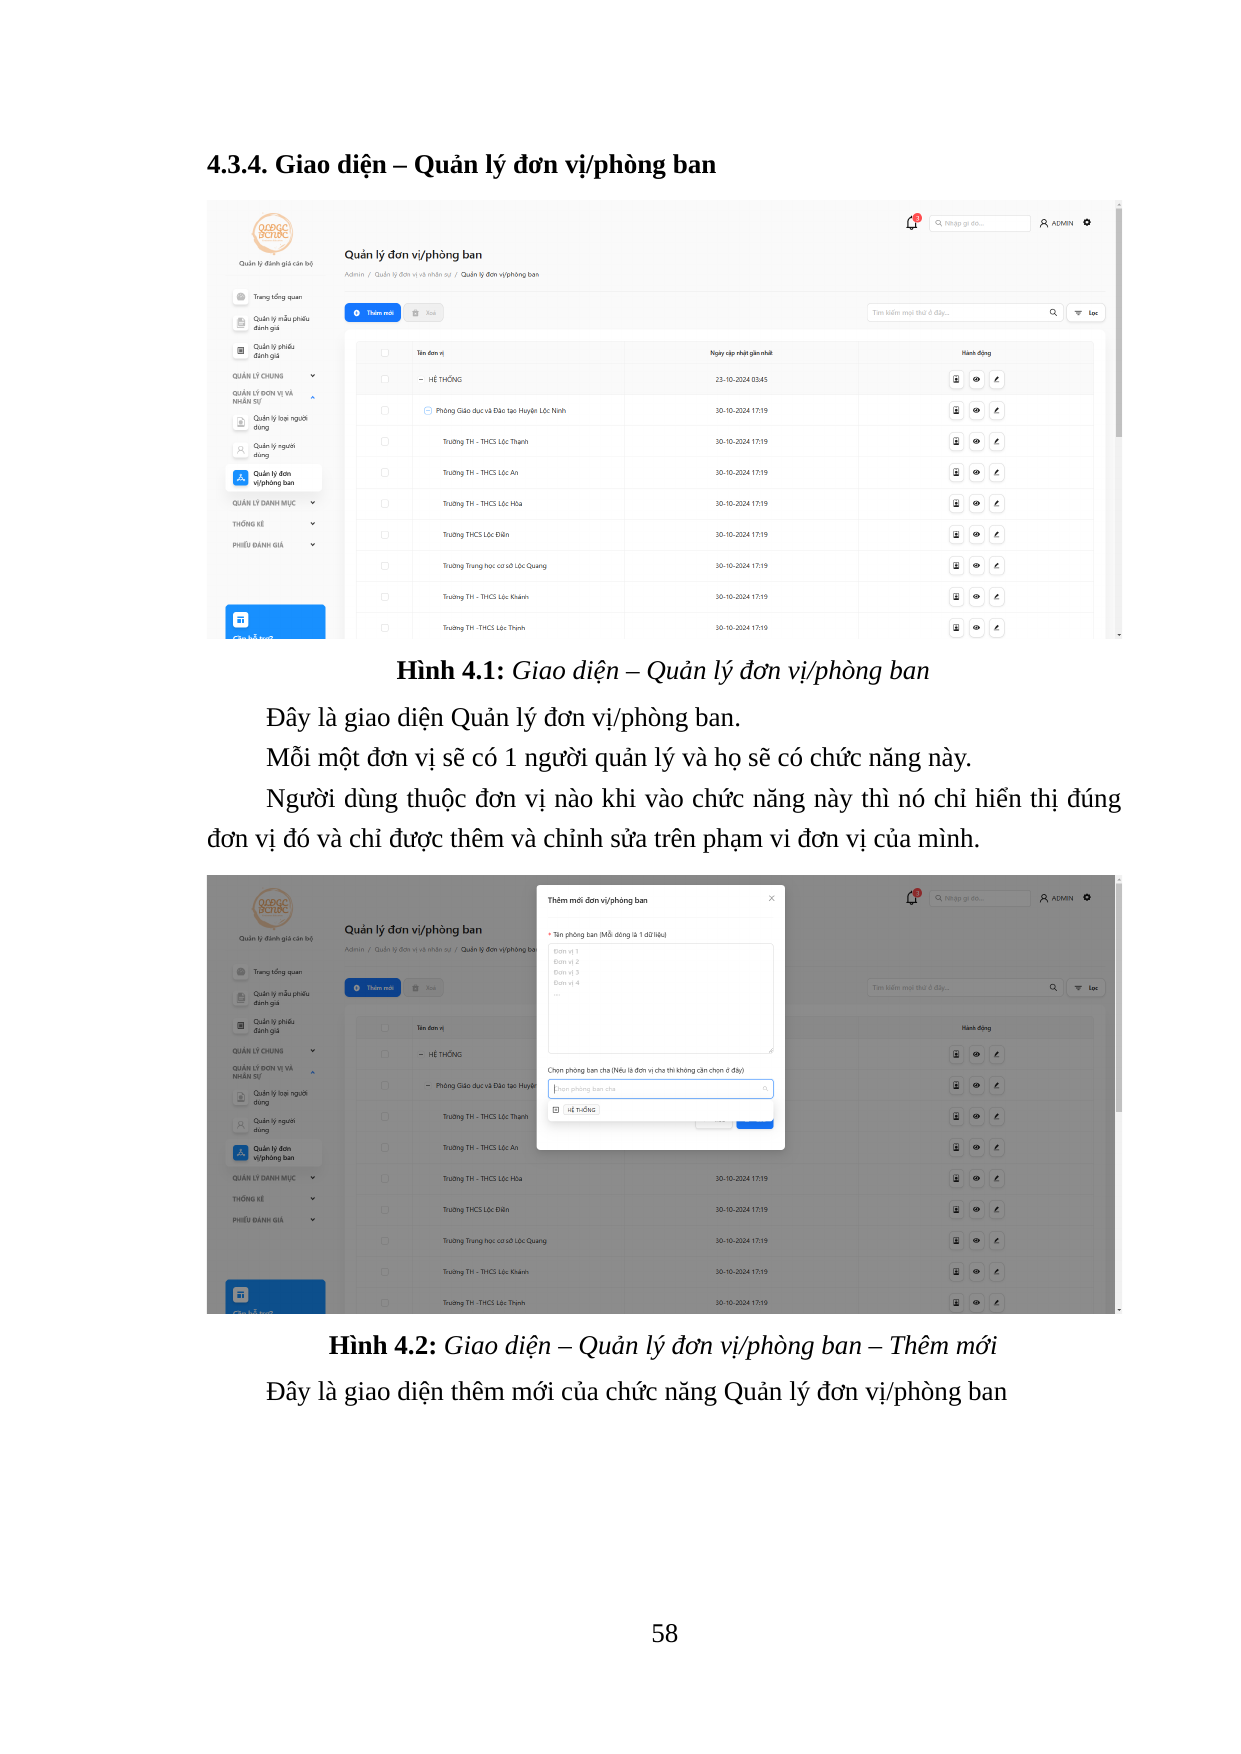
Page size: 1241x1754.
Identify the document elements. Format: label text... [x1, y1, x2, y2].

text Mỗi một đơn vị sẽ có 1 người quản lý và họ sẽ có chức năng này. [207, 741, 1122, 772]
text Đây là giao diện Quản lý đơn vị/phòng ban. [207, 701, 1122, 732]
picture [206, 200, 1123, 639]
title Giao diện – Quản lý đơn vị/phòng ban [207, 654, 1122, 685]
text Người dùng thuộc đơn vị nào khi vào chức năng này thì nó chỉ hiển thị đúng đơn vị đó và chỉ được thêm và chỉnh sửa trên phạm vi đơn vị của mình. [207, 782, 1122, 853]
picture [206, 875, 1123, 1314]
title Giao diện – Quản lý đơn vị/phòng ban – Thêm mới [207, 1329, 1122, 1360]
text Đây là giao diện thêm mới của chức năng Quản lý đơn vị/phòng ban [207, 1375, 1122, 1407]
text Giao diện – Quản lý đơn vị/phòng ban [207, 148, 1122, 179]
